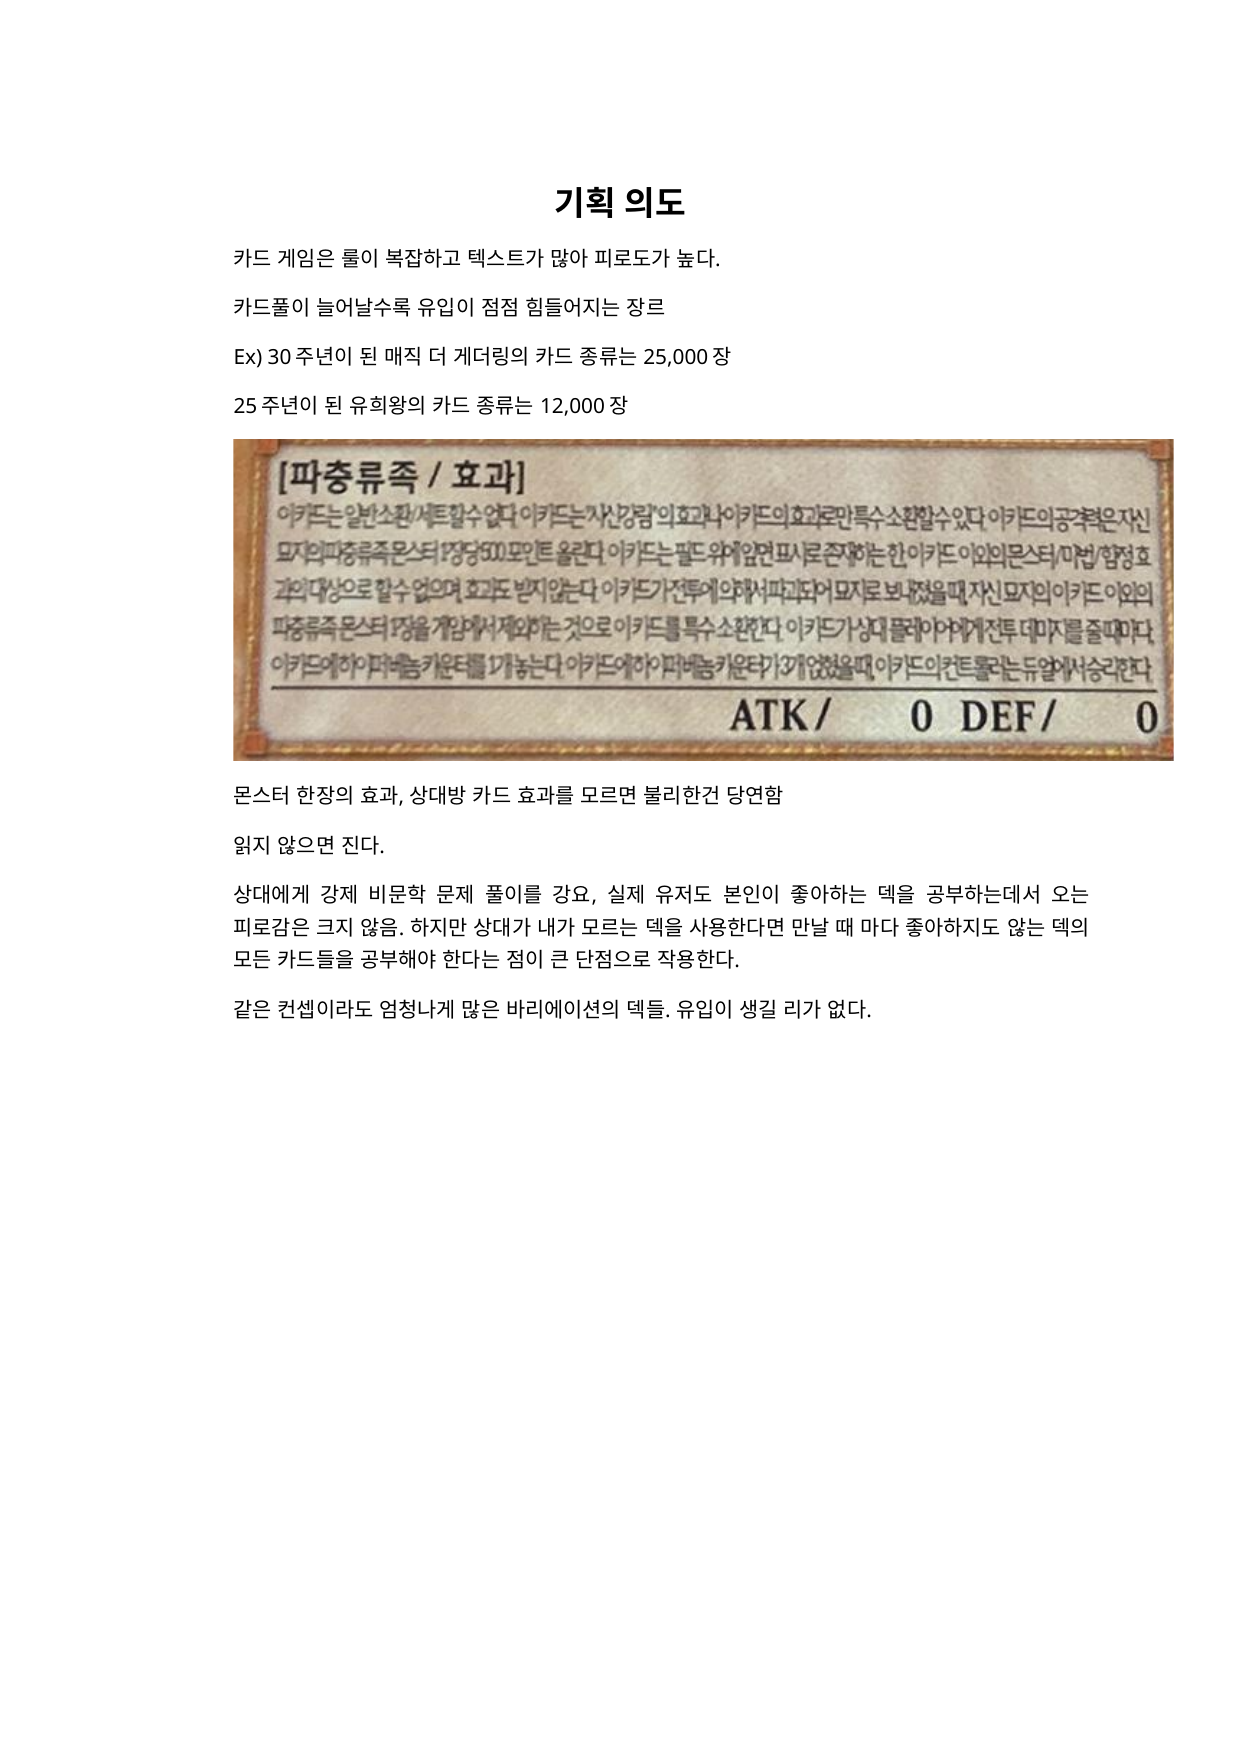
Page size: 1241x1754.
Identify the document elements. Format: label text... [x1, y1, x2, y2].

text 몬스터 한장의 효과, 상대방 카드 효과를 모르면 불리한건 당연함 [150, 779, 1090, 810]
text 읽지 않으면 진다. [150, 829, 1090, 859]
text 상대에게 강제 비문학 문제 풀이를 강요, 실제 유저도 본인이 좋아하는 덱을 공부하는데서 오는 피로감은 크지 않음. 하지만 상대가 내가 모르는 덱을 사용한다면 만날 때 마다 좋아하지도 않는 덱의 모든 카드들을 공부해야 한다는 점이 큰 단점으로 작용한다. [233, 878, 1090, 974]
text 카드풀이 늘어날수록 유입이 점점 힘들어지는 장르 [150, 291, 1090, 321]
text Ex) 30주년이 된 매직 더 게더링의 카드 종류는 25,000장 [150, 340, 1090, 371]
text 카드 게임은 룰이 복잡하고 텍스트가 많아 피로도가 높다. [150, 242, 1090, 272]
picture [233, 439, 1174, 761]
text 같은 컨셉이라도 엄청나게 많은 바리에이션의 덱들. 유입이 생길 리가 없다. [150, 993, 1090, 1023]
title 기획 의도 [150, 177, 1090, 225]
text 25주년이 된 유희왕의 카드 종류는 12,000장 [150, 390, 1090, 420]
